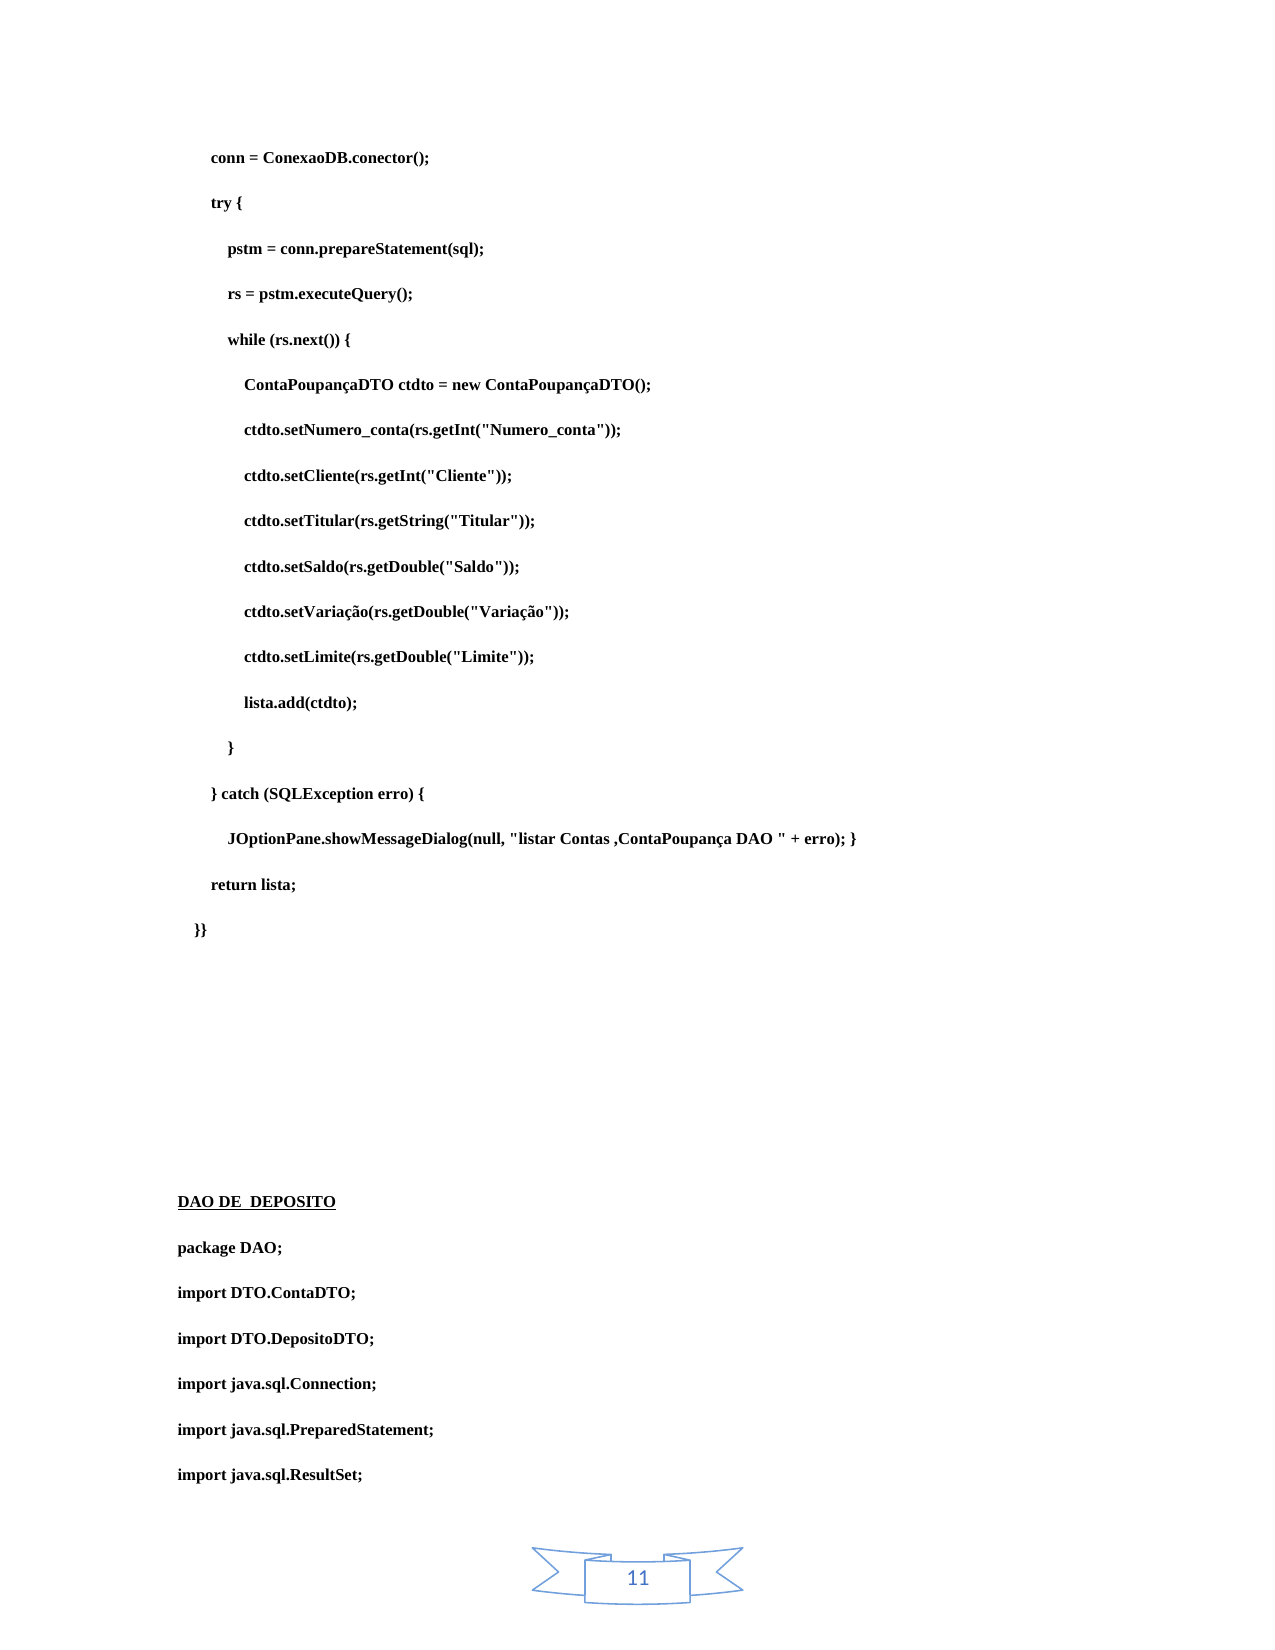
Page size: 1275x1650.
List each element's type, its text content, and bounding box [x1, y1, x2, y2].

text import DTO.DepositoDTO; [177, 1328, 1098, 1348]
text ctdto.setVariação(rs.getDouble("Variação")); [177, 602, 1098, 621]
text import java.sql.PreparedStatement; [177, 1419, 1098, 1438]
text import DTO.ContaDTO; [177, 1283, 1098, 1302]
text }} [177, 920, 1098, 939]
text while (rs.next()) { [177, 329, 1098, 348]
text ctdto.setNumero_conta(rs.getInt("Numero_conta")); [177, 420, 1098, 439]
text package DAO; [177, 1238, 1098, 1257]
text ctdto.setTitular(rs.getString("Titular")); [177, 511, 1098, 530]
text rs = pstm.executeQuery(); [177, 284, 1098, 303]
text ctdto.setCliente(rs.getInt("Cliente")); [177, 466, 1098, 485]
text import java.sql.ResultSet; [177, 1465, 1098, 1484]
text lista.add(ctdto); [177, 693, 1098, 712]
text JOptionPane.showMessageDialog(null, "listar Contas ,ContaPoupança DAO " + erro); } [177, 829, 1098, 848]
text DAO DE DEPOSITO [177, 1192, 1098, 1211]
text } [177, 738, 1098, 757]
text ctdto.setSaldo(rs.getDouble("Saldo")); [177, 556, 1098, 576]
text return lista; [177, 874, 1098, 893]
text ContaPoupançaDTO ctdto = new ContaPoupançaDTO(); [177, 375, 1098, 394]
text try { [177, 193, 1098, 212]
text conn = ConexaoDB.conector(); [177, 148, 1098, 167]
text } catch (SQLException erro) { [177, 783, 1098, 803]
text ctdto.setLimite(rs.getDouble("Limite")); [177, 647, 1098, 666]
text import java.sql.Connection; [177, 1374, 1098, 1393]
text pstm = conn.prepareStatement(sql); [177, 238, 1098, 258]
